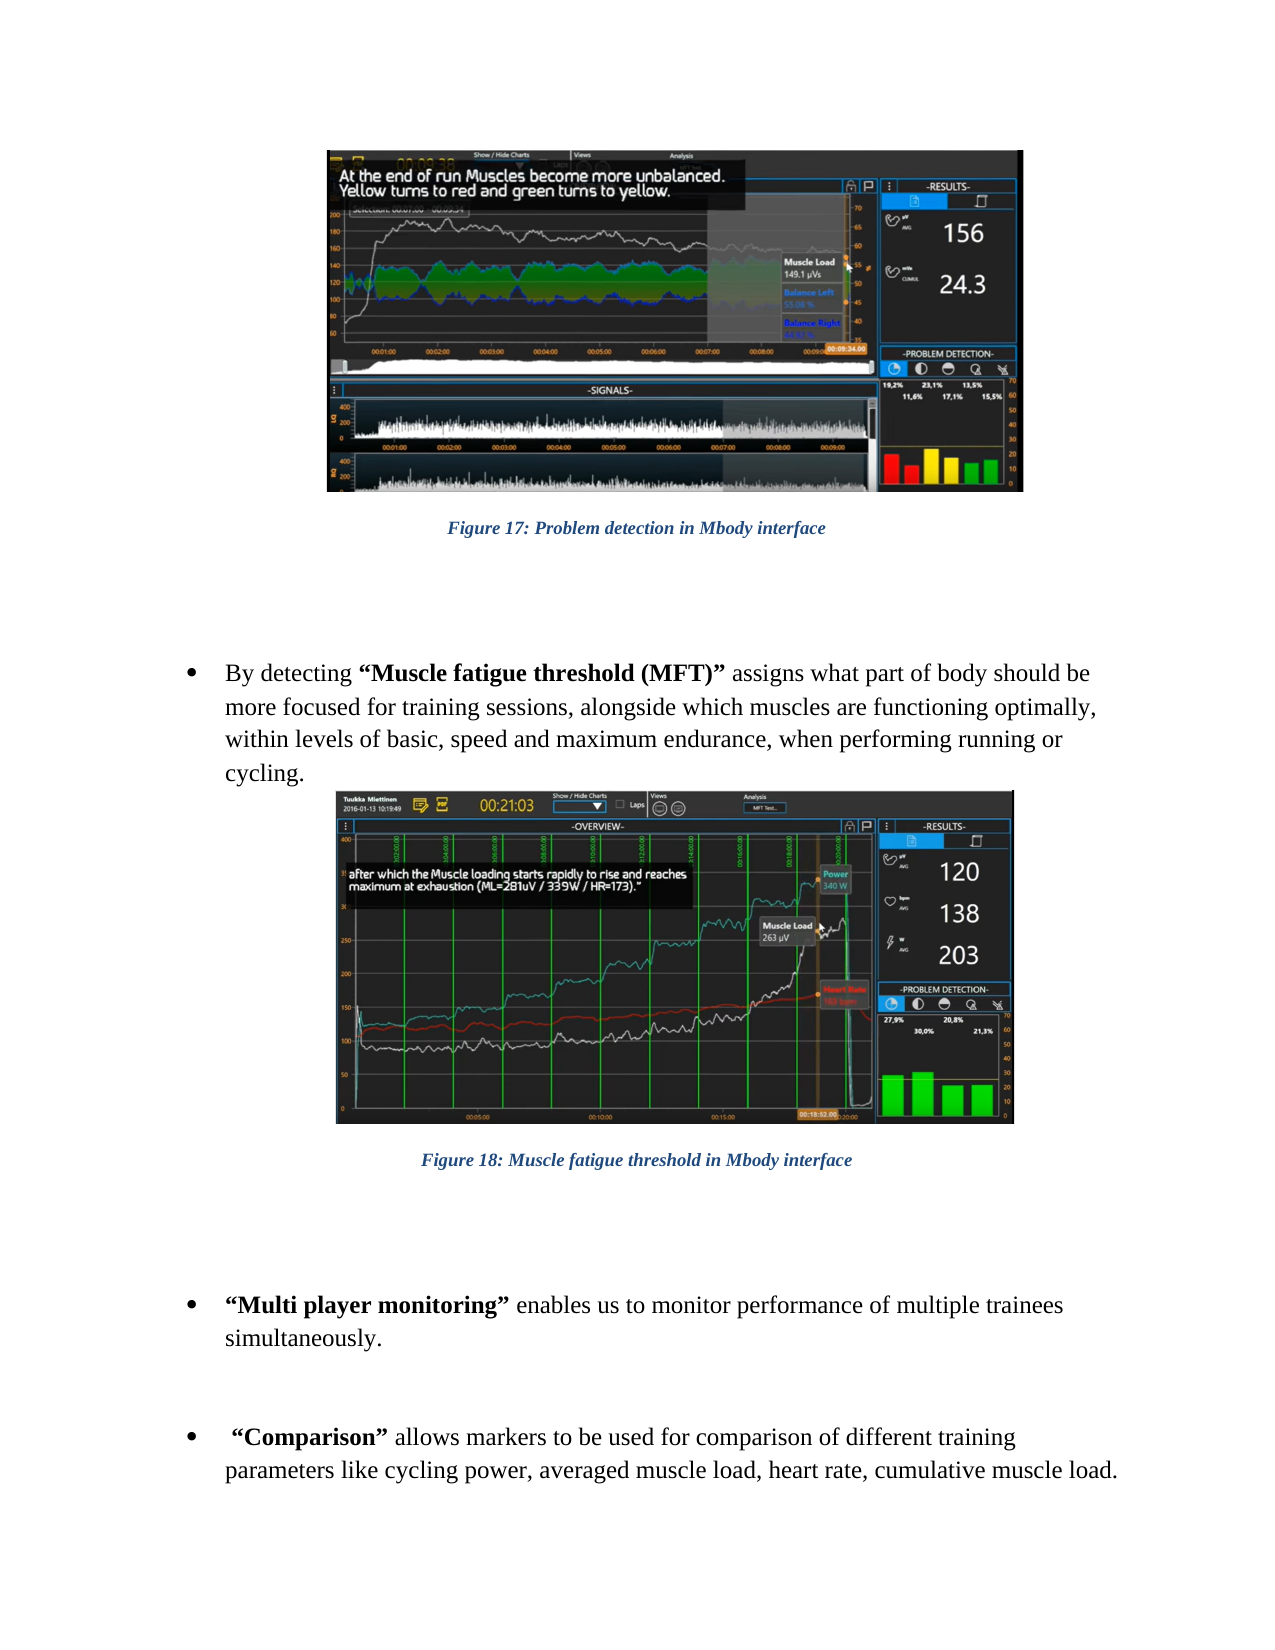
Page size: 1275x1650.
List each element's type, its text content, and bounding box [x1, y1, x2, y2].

text Figure 17: Problem detection in Mbody interface [150, 517, 1125, 539]
list “Multi player monitoring” enables us to monitor performance of multiple trainees simultaneously. [187, 1290, 1125, 1352]
list “Comparison” allows markers to be used for comparison of different training parameters like cycling power, averaged muscle load, heart rate, cumulative muscle load. [187, 1422, 1125, 1484]
picture [335, 790, 1015, 1124]
text Figure 18: Muscle fatigue threshold in Mbody interface [150, 1149, 1125, 1171]
list By detecting “Muscle fatigue threshold (MFT)” assigns what part of body should be more focused for training sessions, alongside which muscles are functioning optimally, within levels of basic, speed and maximum endurance, when performing running or cycling. [187, 658, 1125, 786]
picture [326, 150, 1024, 492]
